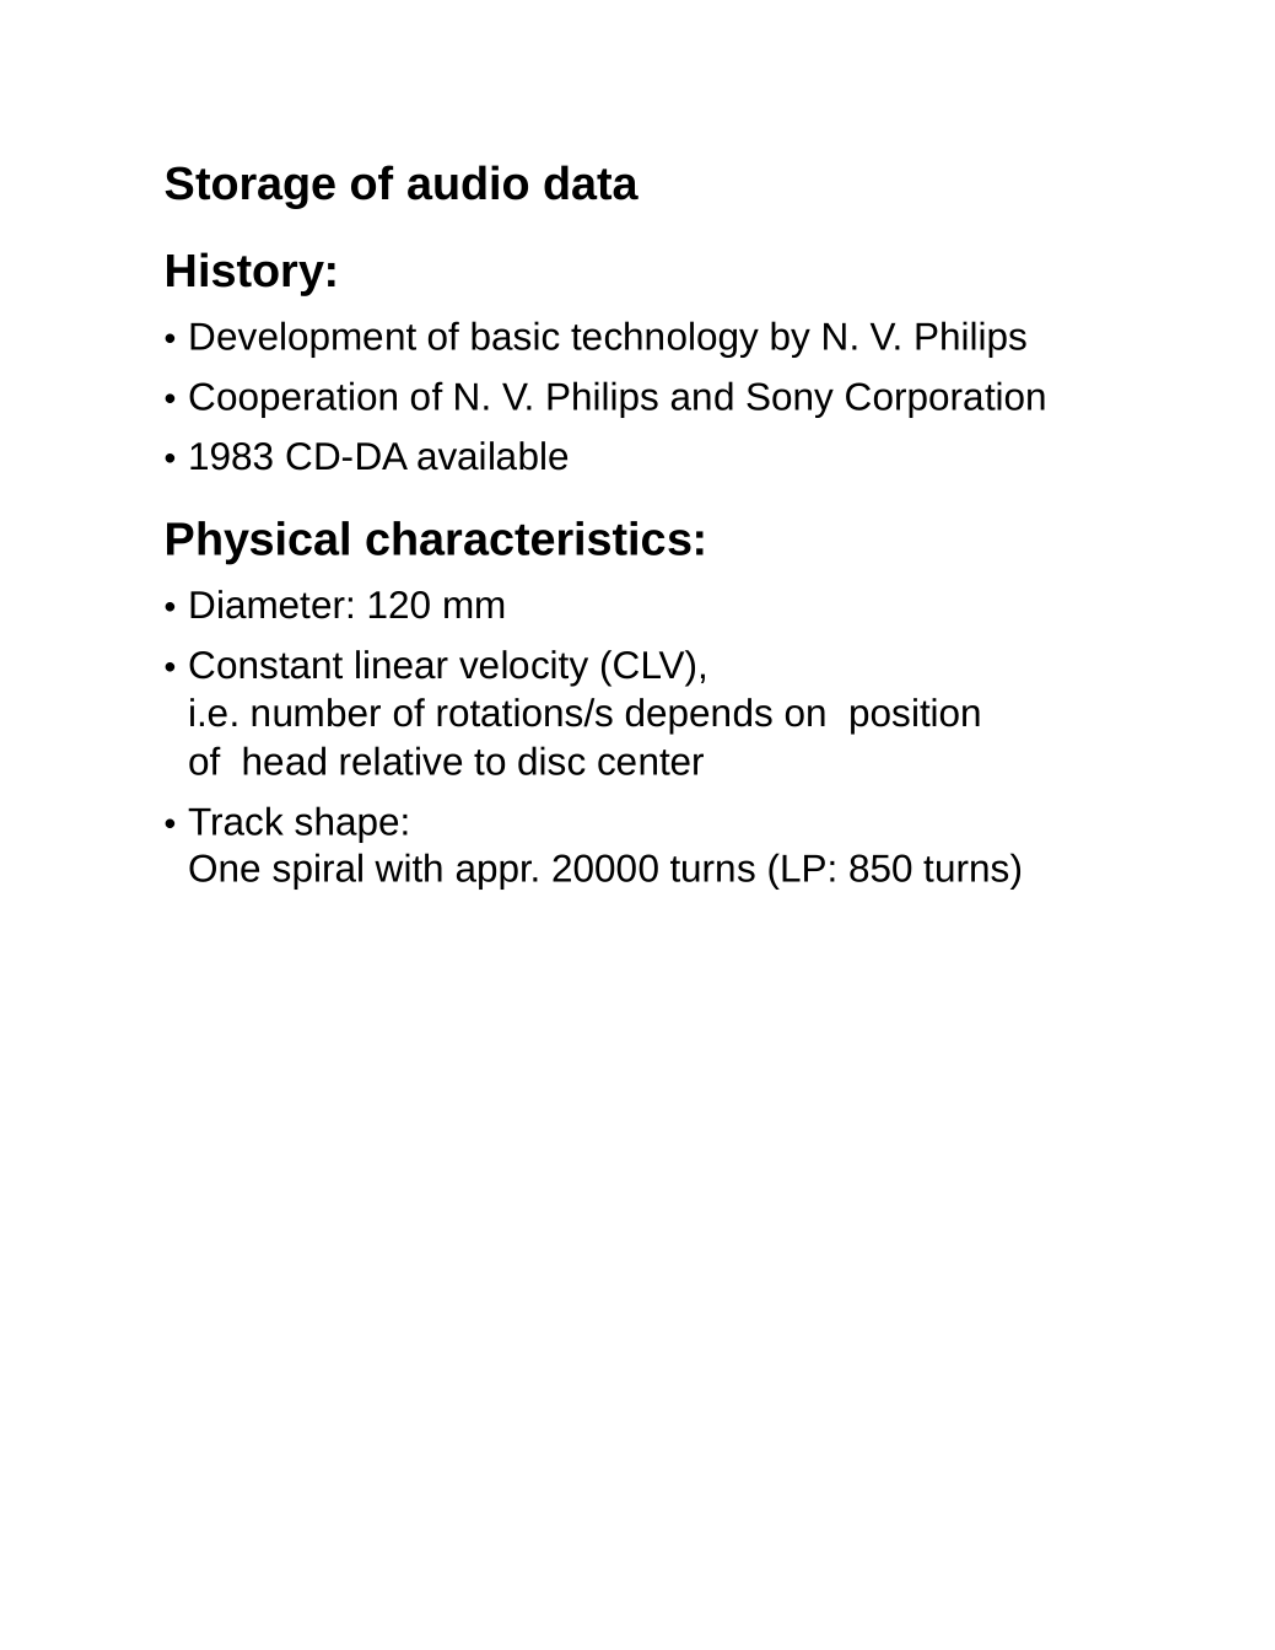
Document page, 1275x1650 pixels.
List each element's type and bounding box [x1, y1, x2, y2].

picture [150, 150, 1125, 913]
